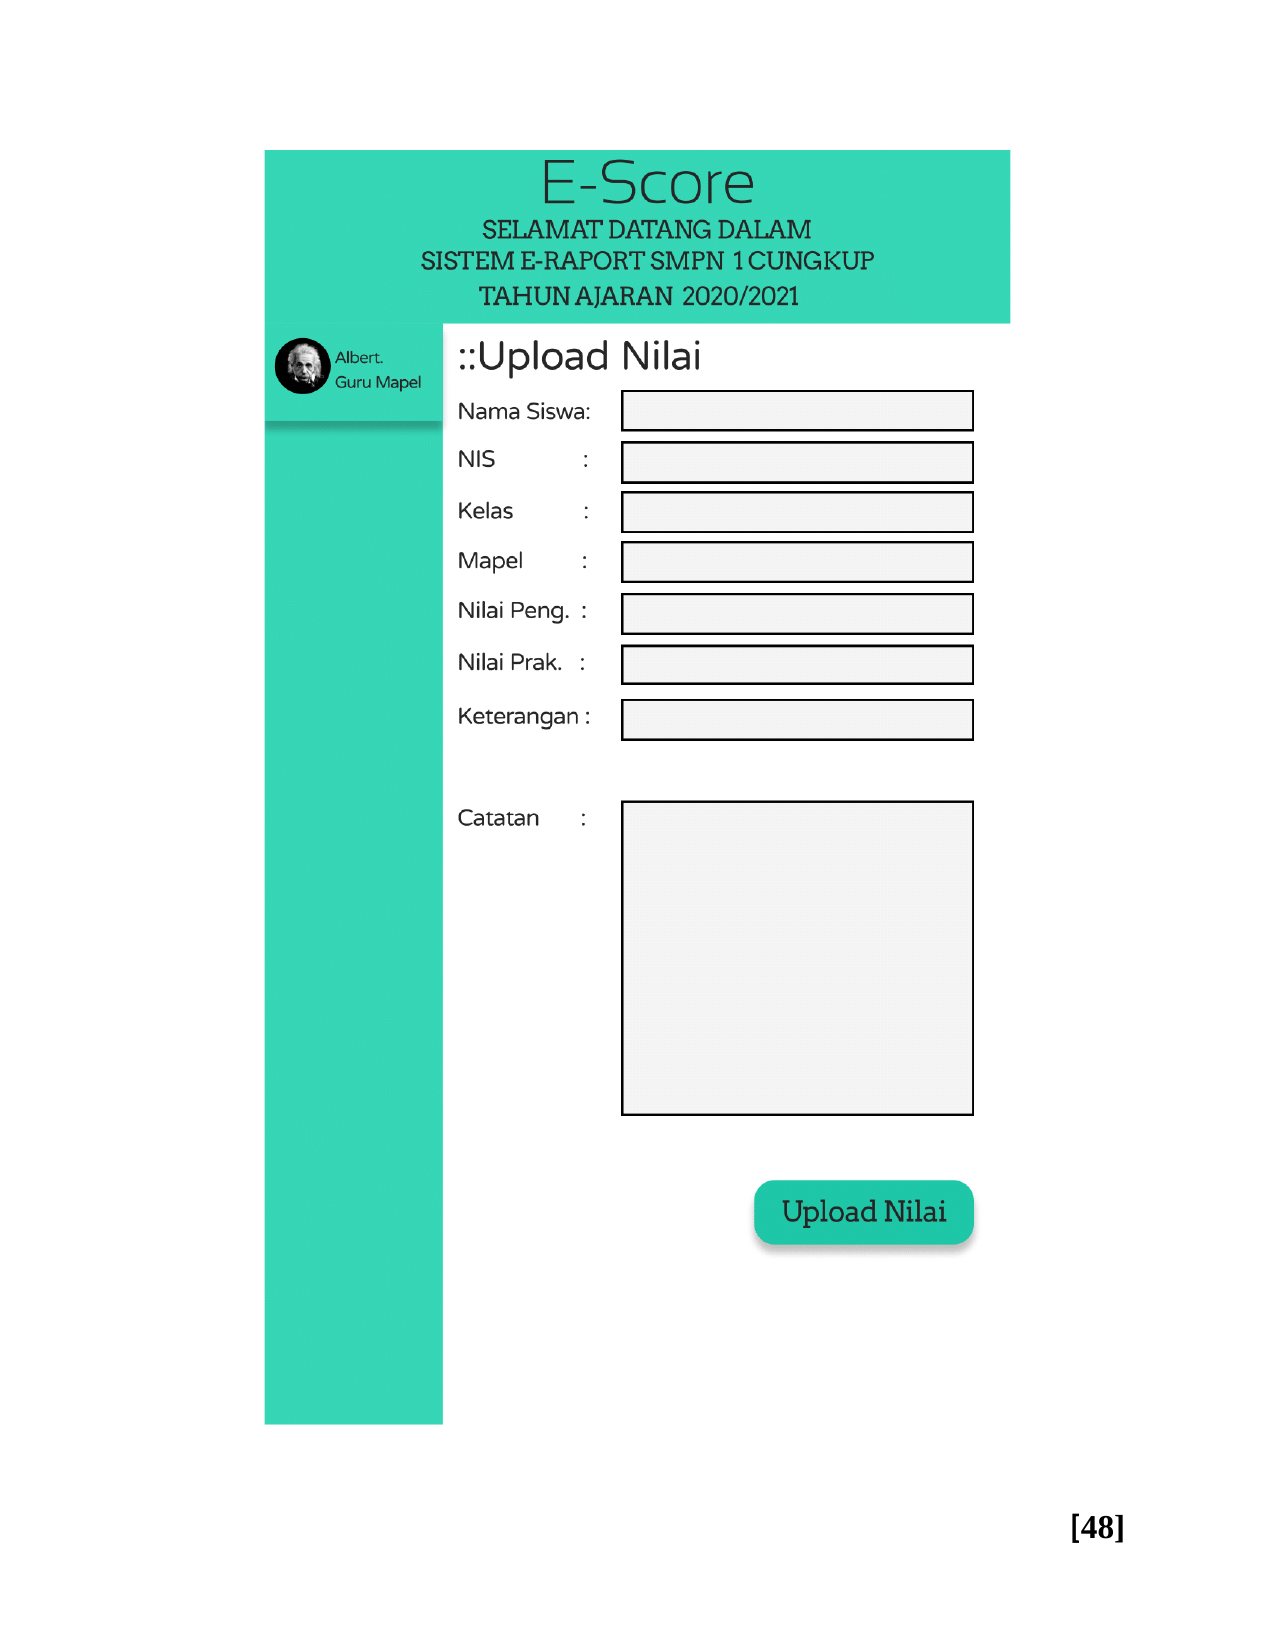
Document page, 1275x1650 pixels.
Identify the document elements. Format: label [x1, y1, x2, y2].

picture [264, 150, 1011, 1425]
